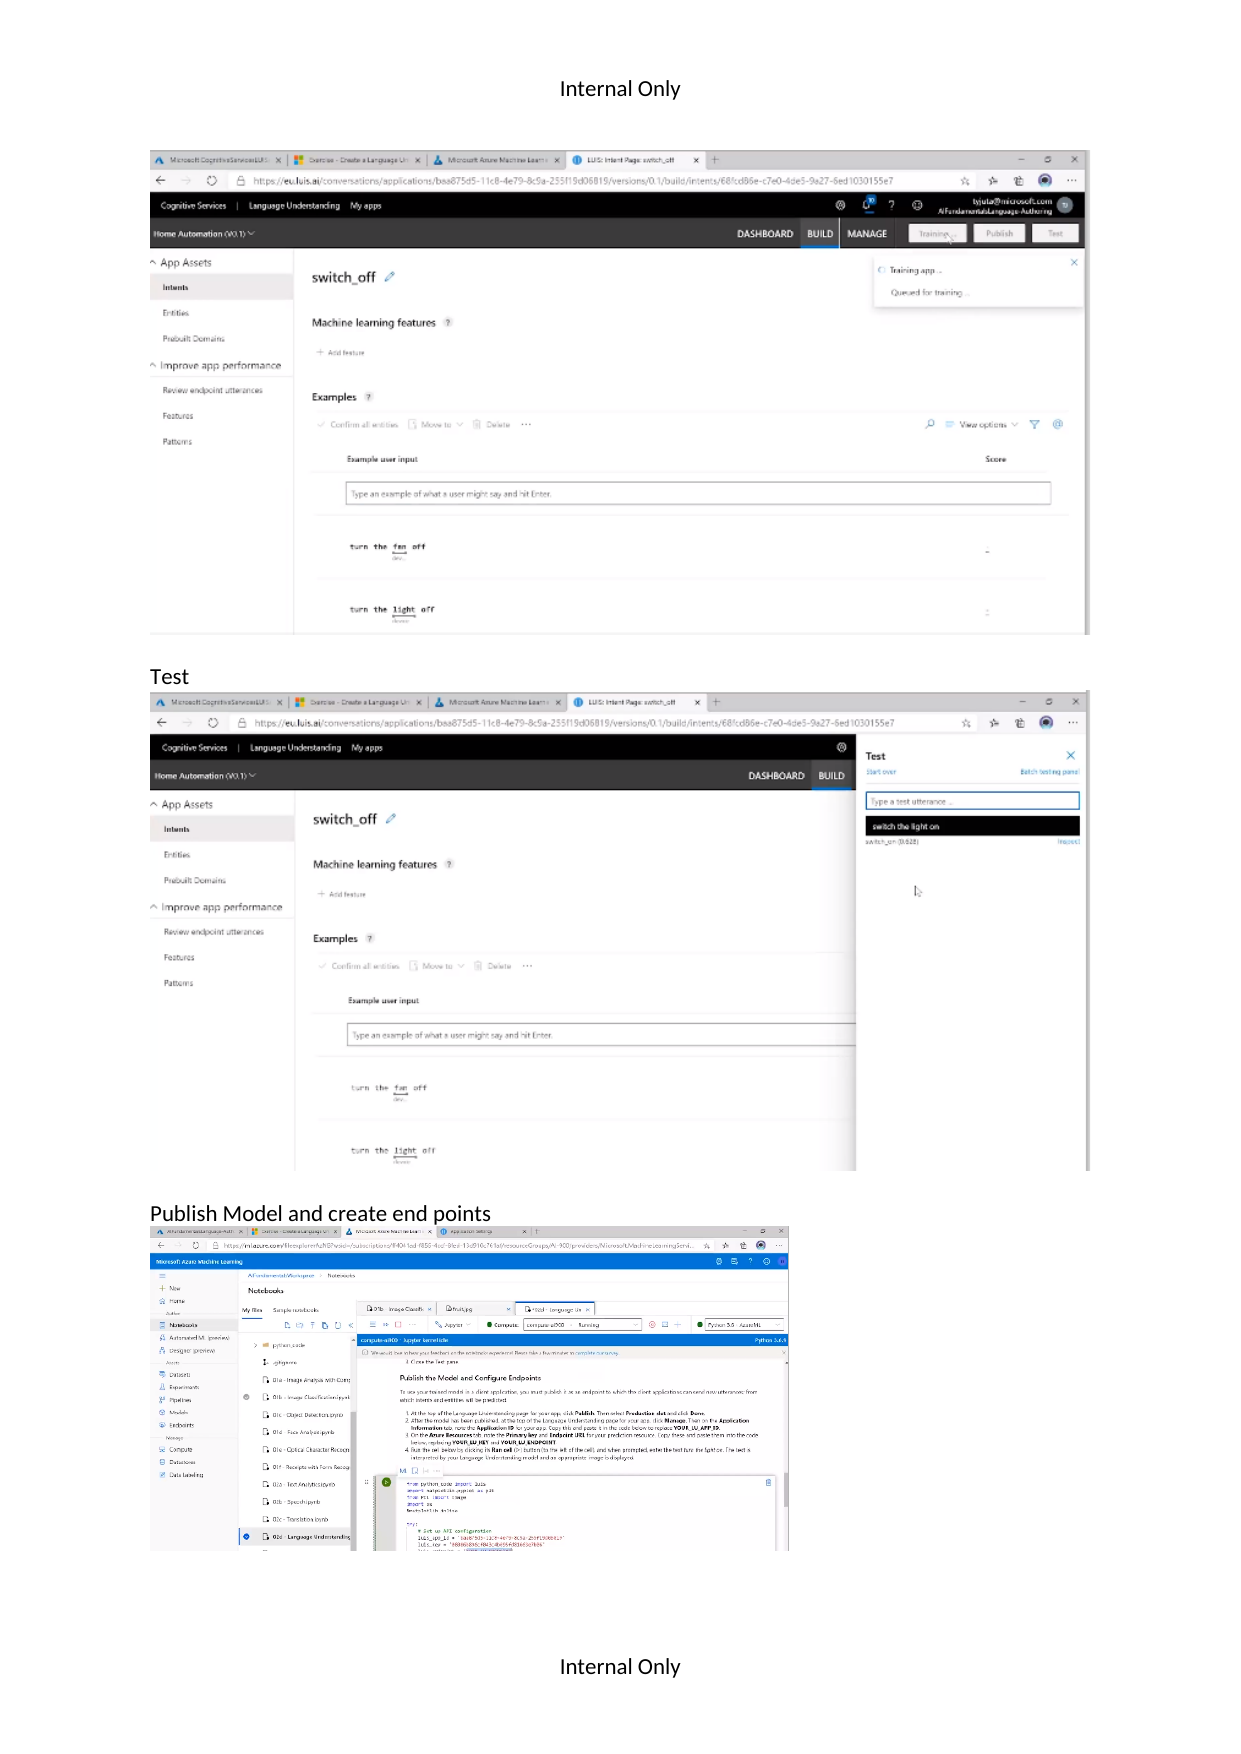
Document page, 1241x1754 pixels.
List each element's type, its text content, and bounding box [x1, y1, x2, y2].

picture [150, 1226, 789, 1551]
text Test [150, 662, 1090, 690]
picture [150, 150, 1091, 635]
text Publish Model and create end points [150, 1199, 1090, 1227]
picture [150, 690, 1091, 1171]
